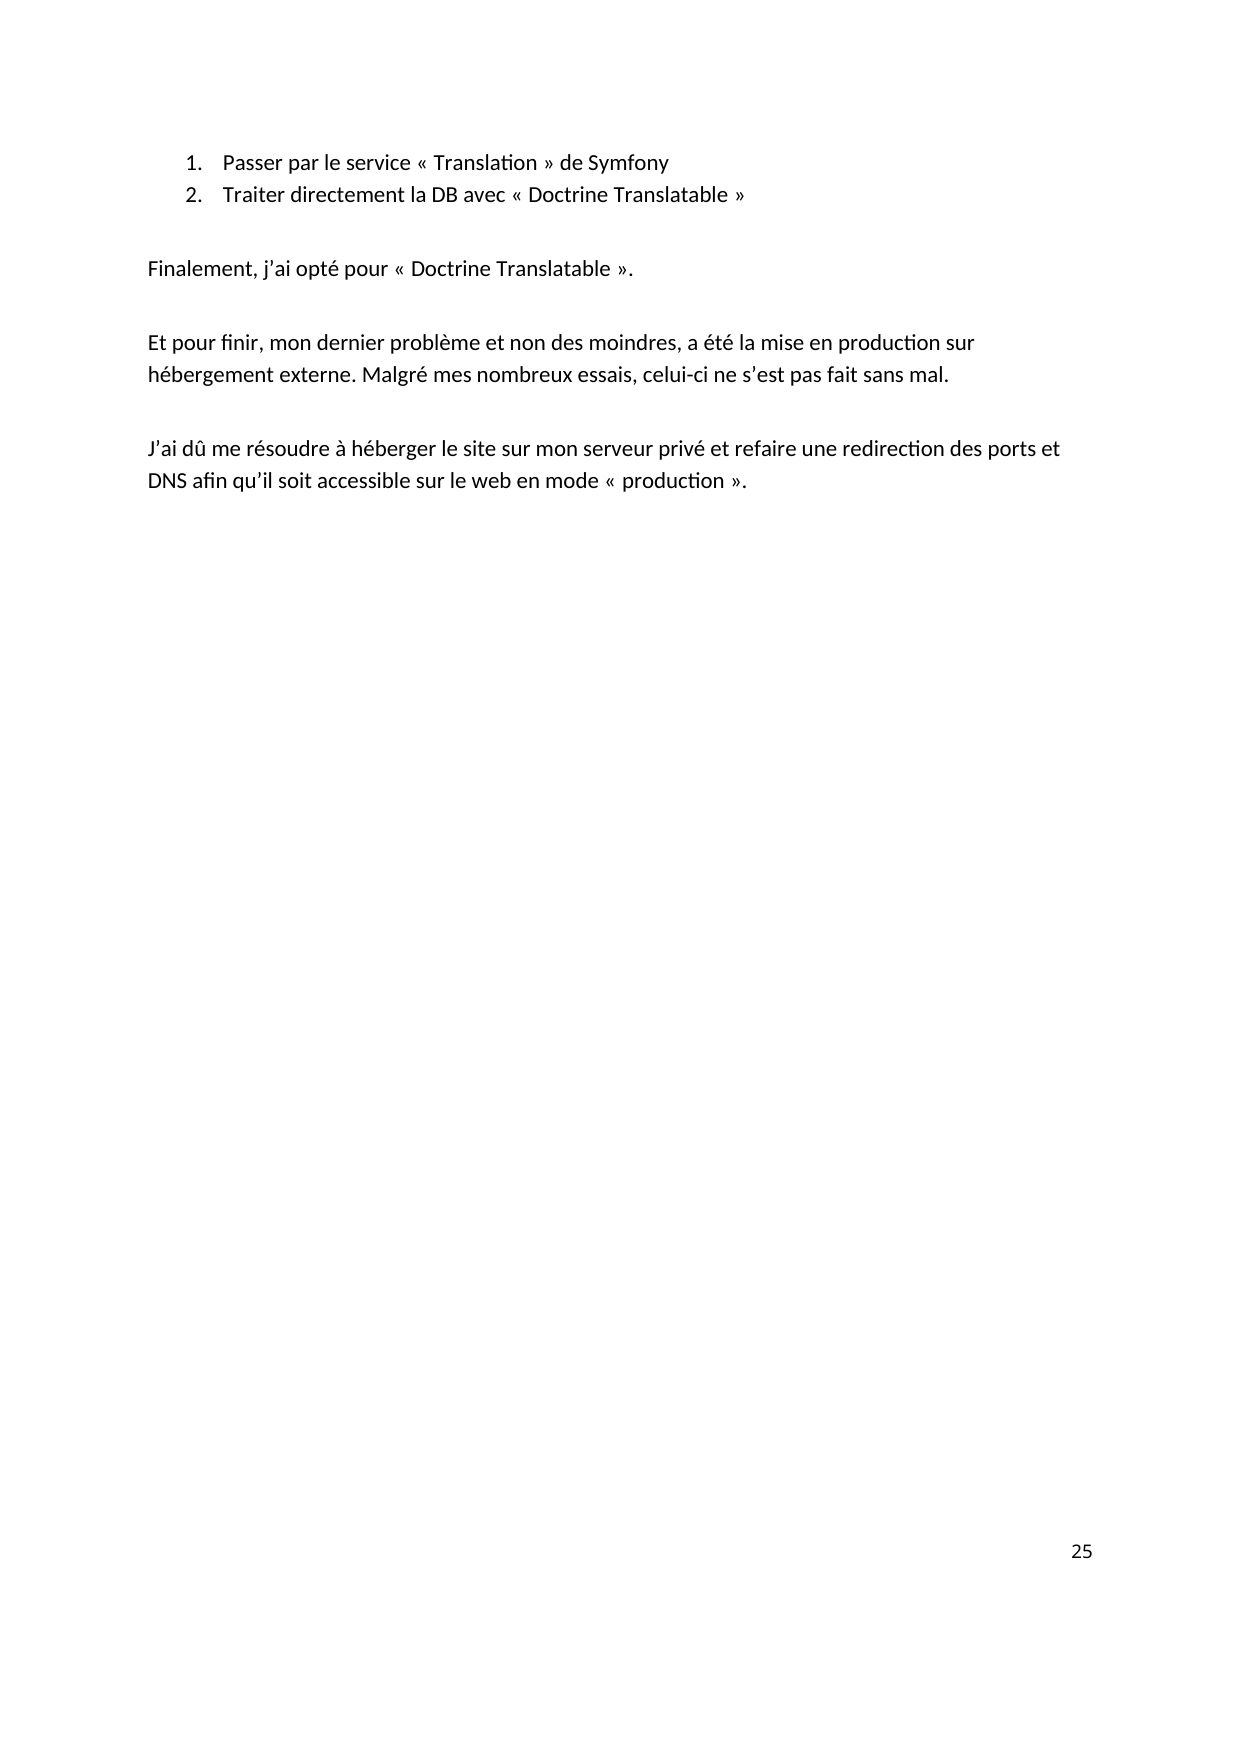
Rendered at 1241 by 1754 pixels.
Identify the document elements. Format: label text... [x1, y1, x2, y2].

list Passer par le service « Translation » de Symfony [185, 148, 1092, 176]
text Et pour finir, mon dernier problème et non des moindres, a été la mise en production sur hébergement externe. Malgré mes nombreux essais, celui-ci ne s’est pas fait sans mal. [148, 328, 1092, 388]
list Traiter directement la DB avec « Doctrine Translatable » [185, 180, 1092, 208]
text J’ai dû me résoudre à héberger le site sur mon serveur privé et refaire une redirection des ports et DNS afin qu’il soit accessible sur le web en mode « production ». [148, 434, 1092, 494]
text Finalement, j’ai opté pour « Doctrine Translatable ». [148, 254, 1092, 282]
